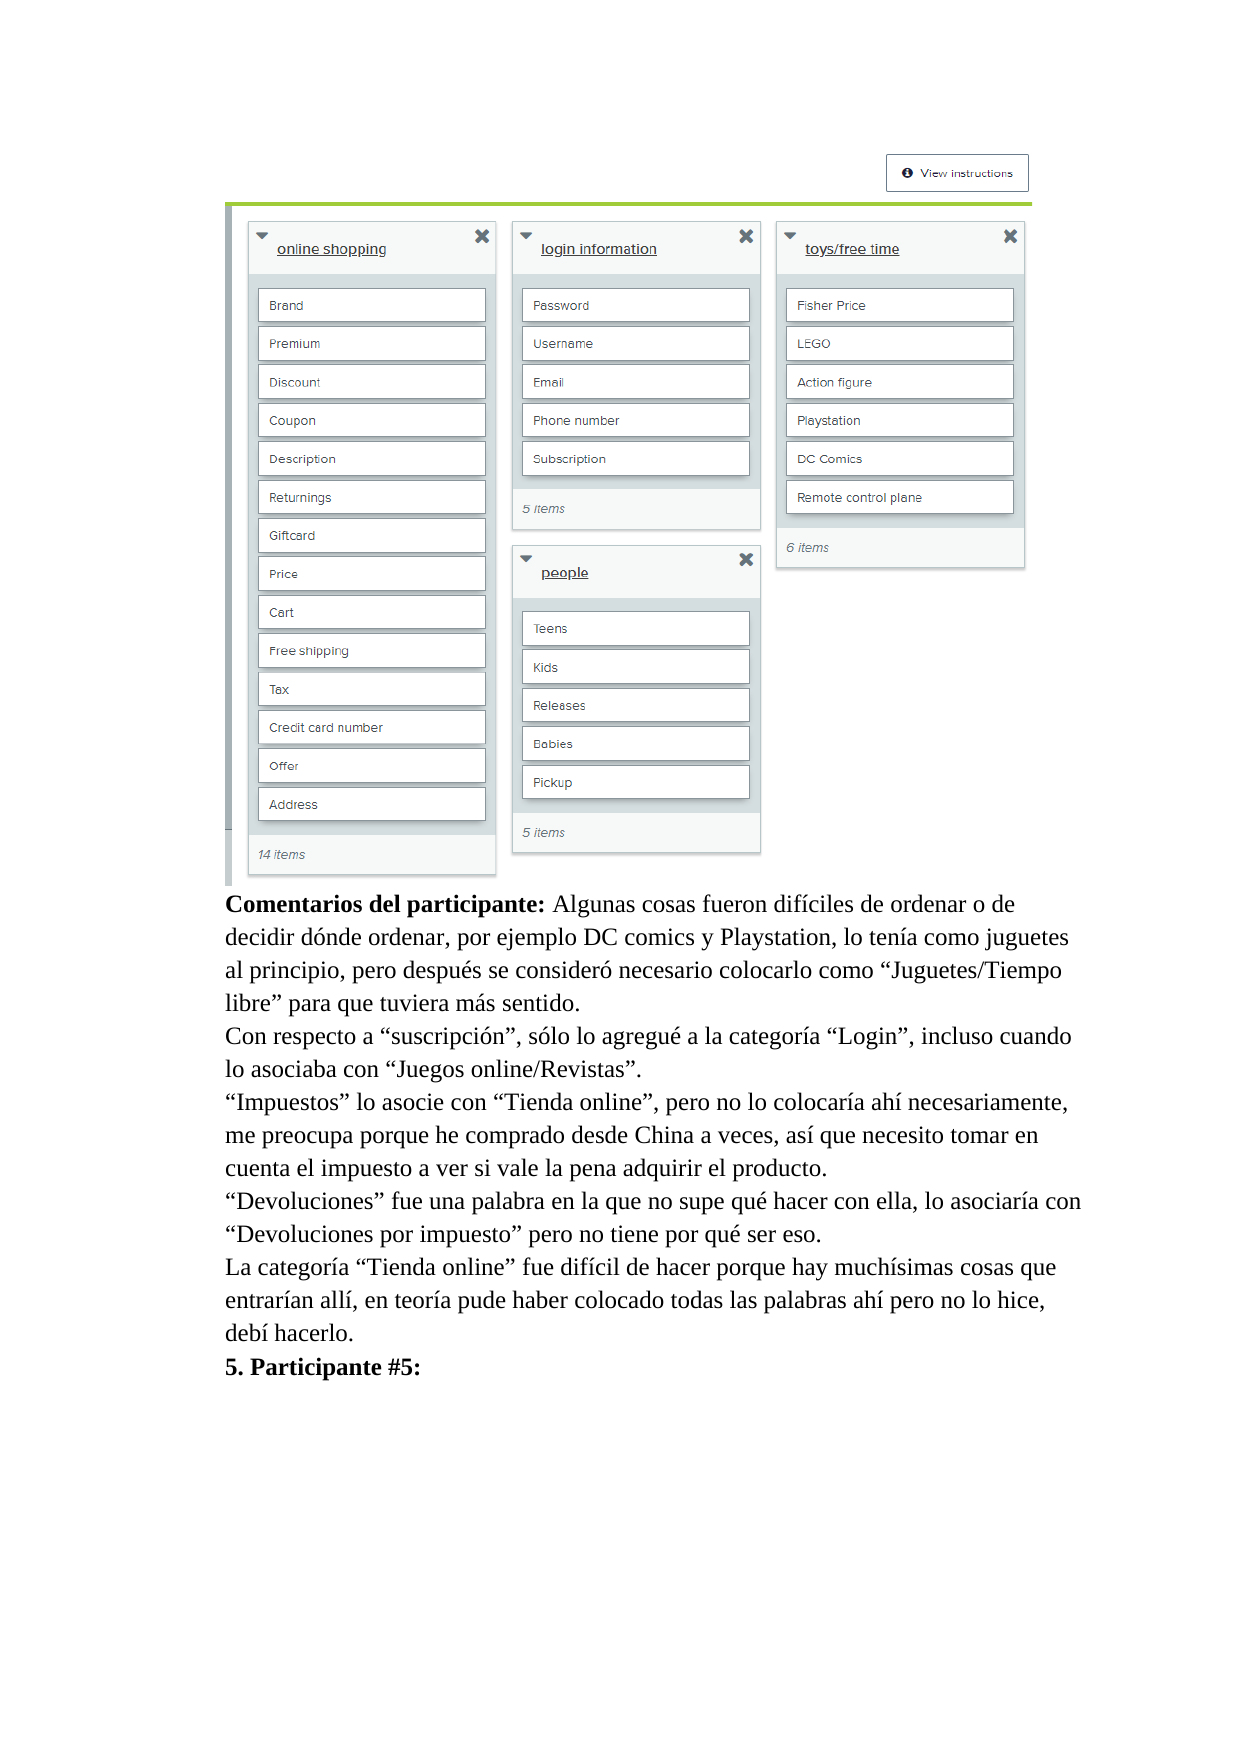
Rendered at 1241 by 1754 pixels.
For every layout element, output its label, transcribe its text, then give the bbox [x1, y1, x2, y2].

text Con respecto a “suscripción”, sólo lo agregué a la categoría “Login”, incluso cuando lo asociaba con “Juegos online/Revistas”. [225, 1021, 1090, 1083]
text “Impuestos” lo asocie con “Tienda online”, pero no lo colocaría ahí necesariamente, me preocupa porque he comprado desde China a veces, así que necesito tomar en cuenta el impuesto a ver si vale la pena adquirir el producto. [225, 1087, 1090, 1182]
text La categoría “Tienda online” fue difícil de hacer porque hay muchísimas cosas que entrarían allí, en teoría pude haber colocado todas las palabras ahí pero no lo hice, debí hacerlo. [225, 1252, 1090, 1347]
text 5. Participante #5: [225, 1352, 1090, 1380]
text “Devoluciones” fue una palabra en la que no supe qué hacer con ella, lo asociaría con “Devoluciones por impuesto” pero no tiene por qué ser eso. [225, 1186, 1090, 1248]
text Comentarios del participante: Algunas cosas fueron difíciles de ordenar o de decidir dónde ordenar, por ejemplo DC comics y Playstation, lo tenía como juguetes al principio, pero después se consideró necesario colocarlo como “Juguetes/Tiempo libre” para que tuviera más sentido. [225, 889, 1090, 1017]
picture [225, 150, 1033, 886]
